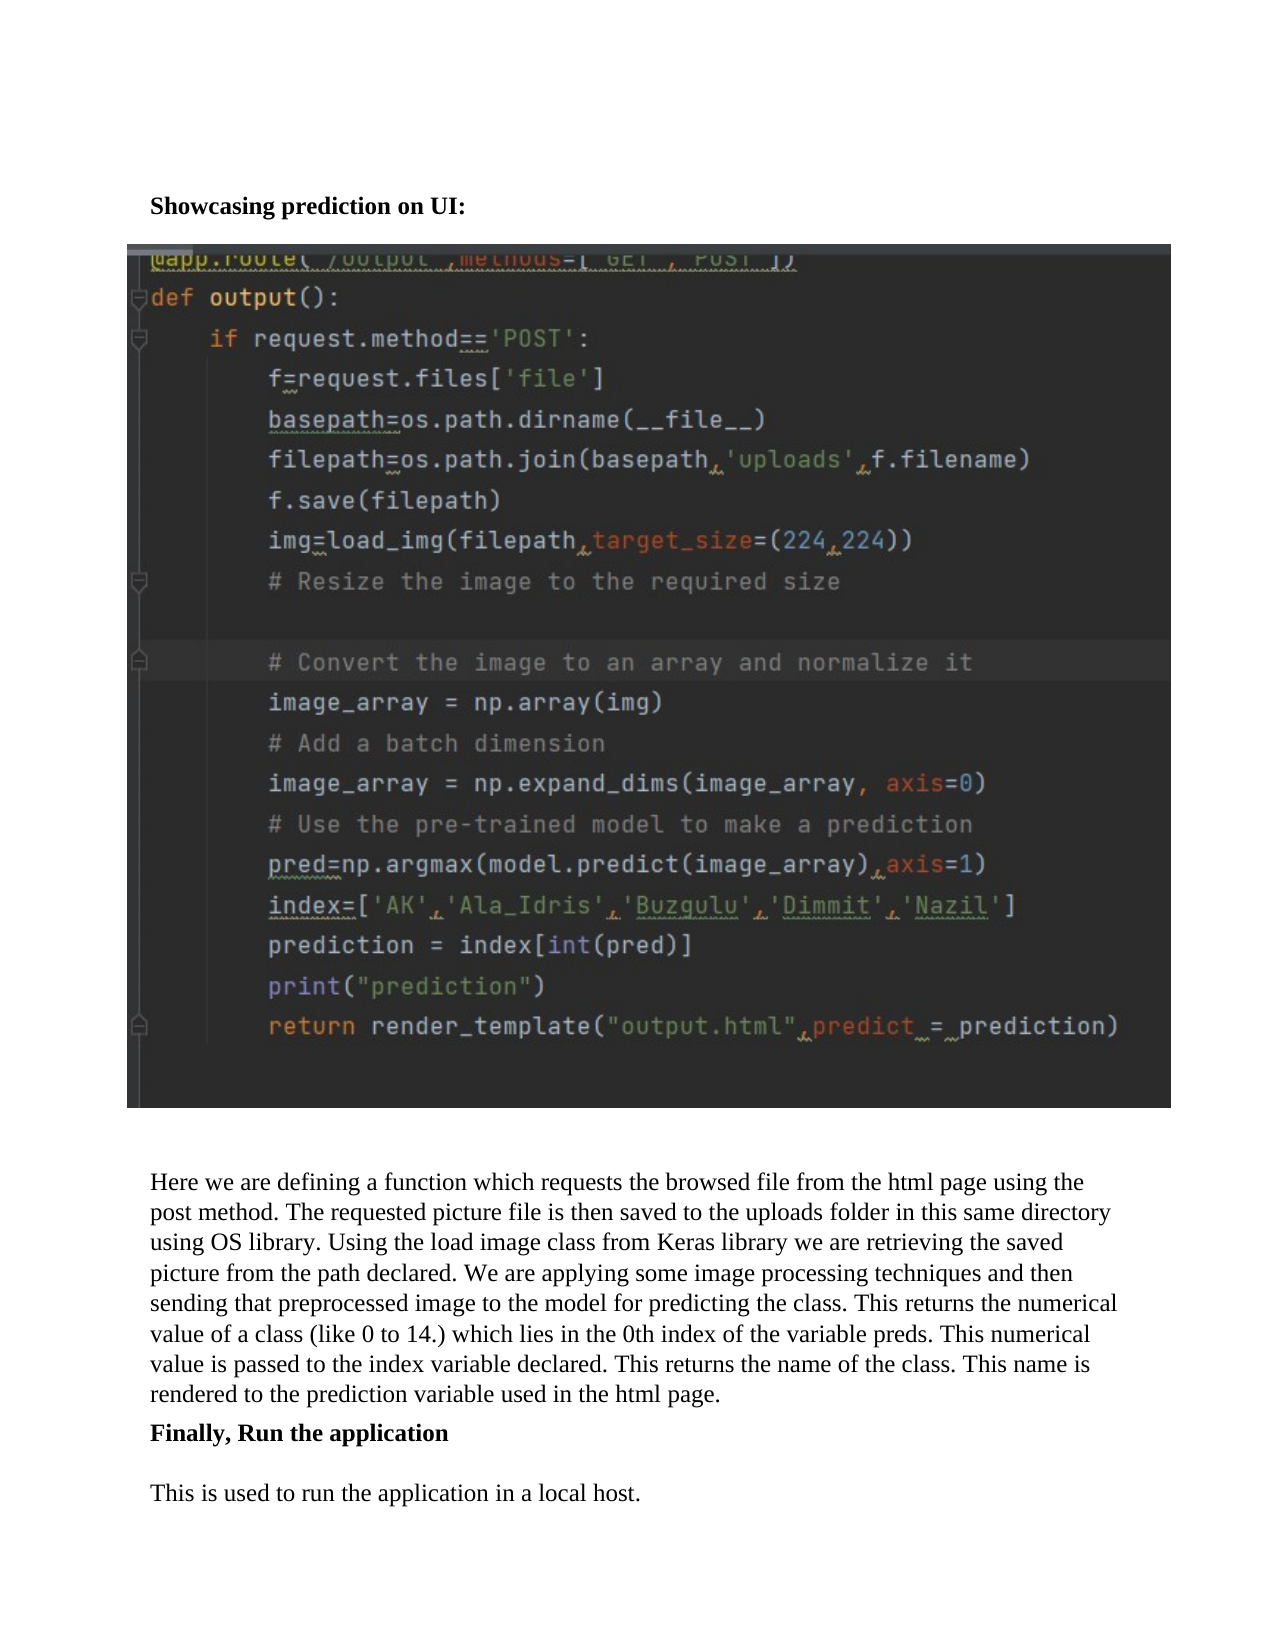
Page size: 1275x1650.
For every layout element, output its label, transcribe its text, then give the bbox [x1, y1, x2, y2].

text This is used to run the application in a local host. [150, 1478, 1171, 1507]
subtitle Showcasing prediction on UI: [150, 191, 1171, 220]
subtitle Finally, Run the application [150, 1418, 1171, 1447]
picture [127, 244, 1171, 1108]
text Here we are defining a function which requests the browsed file from the html page using the post method. The requested picture file is then saved to the uploads folder in this same directory using OS library. Using the load image class from Keras library we are retrieving the saved picture from the path declared. We are applying some image processing techniques and then sending that preprocessed image to the model for predicting the class. This returns the numerical value of a class (like 0 to 14.) which lies in the 0th index of the variable preds. This numerical value is passed to the index variable declared. This returns the name of the class. This name is rendered to the prediction variable used in the html page. [150, 1167, 1118, 1408]
